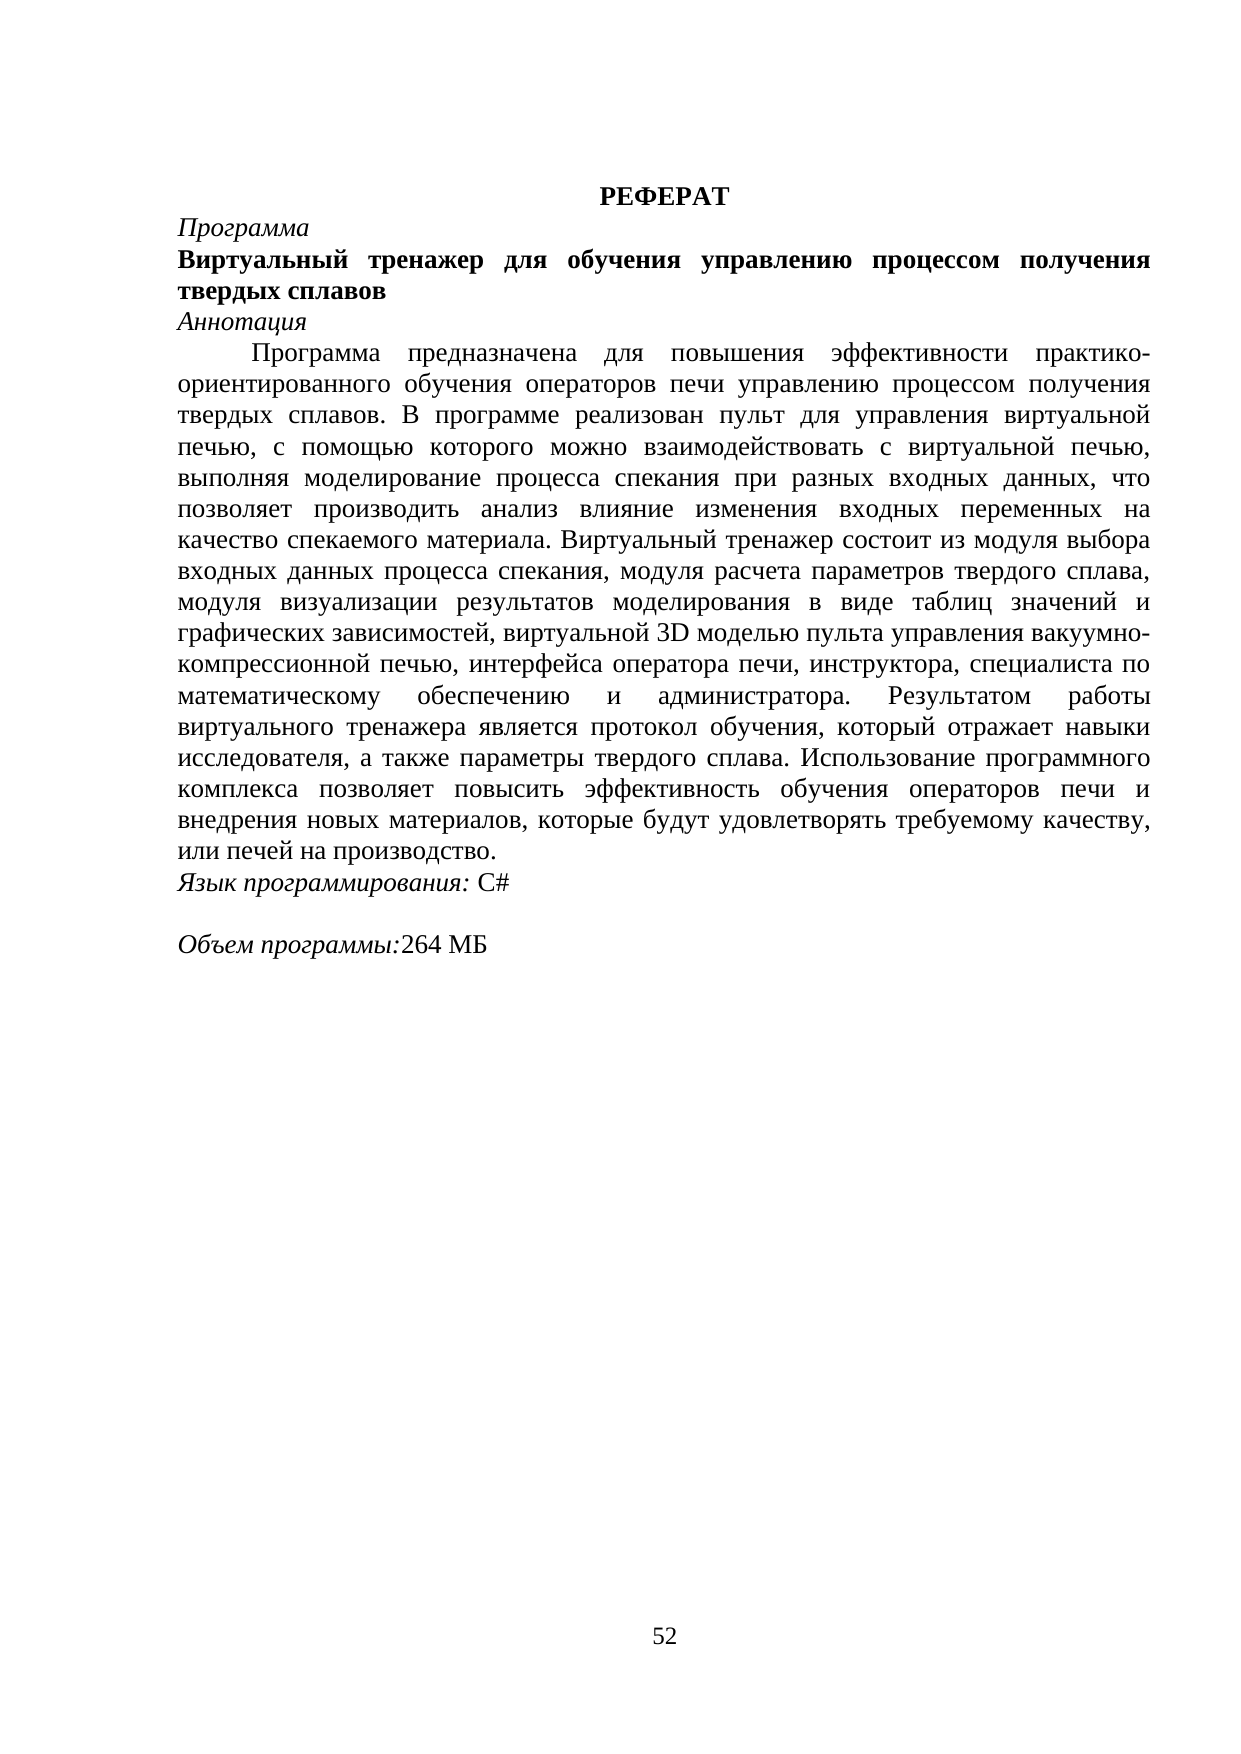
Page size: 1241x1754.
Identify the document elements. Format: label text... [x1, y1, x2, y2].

text Программа предназначена для повышения эффективности практико-ориентированного обучения операторов печи управлению процессом получения твердых сплавов. В программе реализован пульт для управления виртуальной печью, с помощью которого можно взаимодействовать с виртуальной печью, выполняя моделирование процесса спекания при разных входных данных, что позволяет производить анализ влияние изменения входных переменных на качество спекаемого материала. Виртуальный тренажер состоит из модуля выбора входных данных процесса спекания, модуля расчета параметров твердого сплава, модуля визуализации результатов моделирования в виде таблиц значений и графических зависимостей, виртуальной 3D моделью пульта управления вакуумно-компрессионной печью, интерфейса оператора печи, инструктора, специалиста по математическому обеспечению и администратора. Результатом работы виртуального тренажера является протокол обучения, который отражает навыки исследователя, а также параметры твердого сплава. Использование программного комплекса позволяет повысить эффективность обучения операторов печи и внедрения новых материалов, которые будут удовлетворять требуемому качеству, или печей на производство. [177, 336, 1152, 866]
text РЕФЕРАТ [177, 180, 1152, 212]
text Виртуальный тренажер для обучения управлению процессом получения твердых сплавов [177, 243, 1152, 305]
text Аннотация [177, 305, 1152, 336]
text Язык программирования: С# [177, 866, 1152, 897]
text Объем программы:264 МБ [177, 928, 1152, 959]
text Программа [177, 212, 1152, 243]
